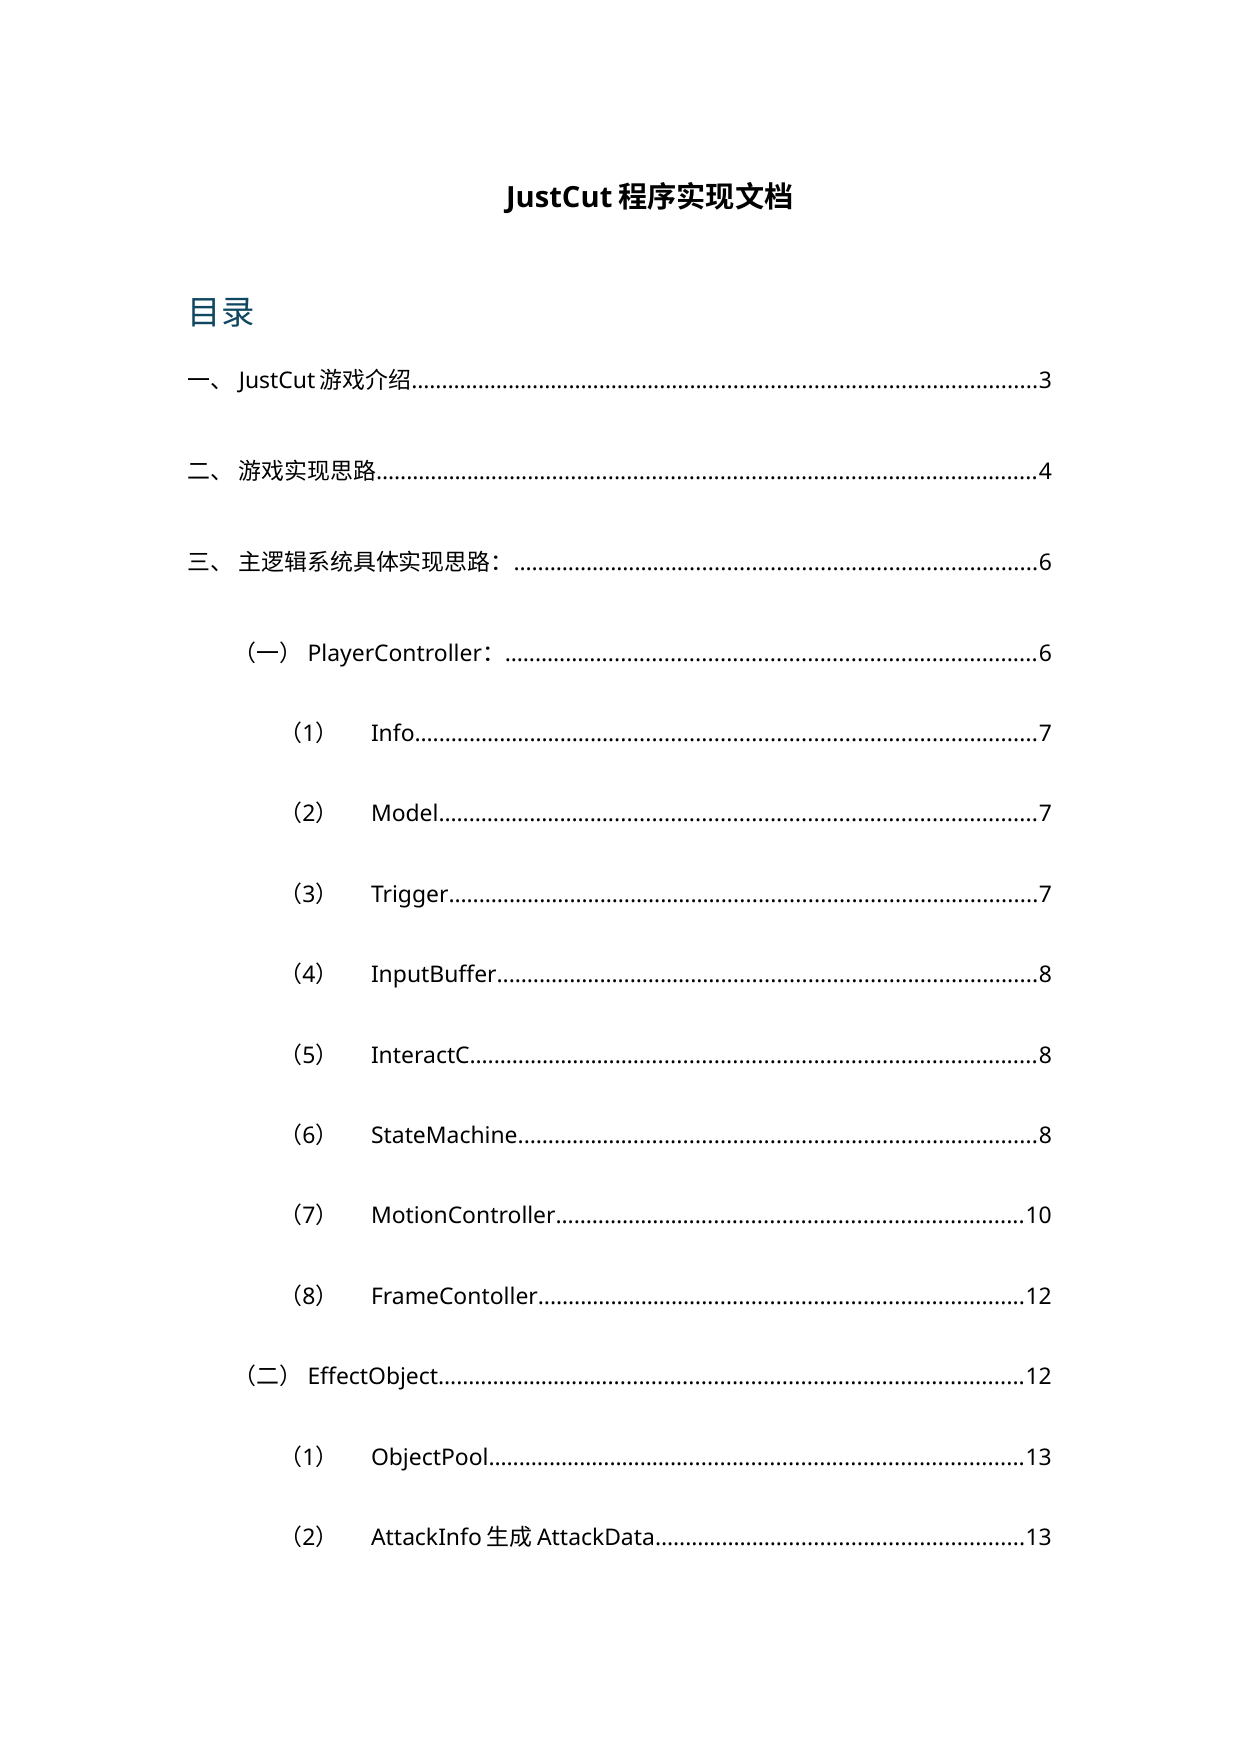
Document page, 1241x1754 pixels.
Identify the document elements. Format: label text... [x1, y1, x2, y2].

text JustCut程序实现文档 [187, 162, 1053, 227]
